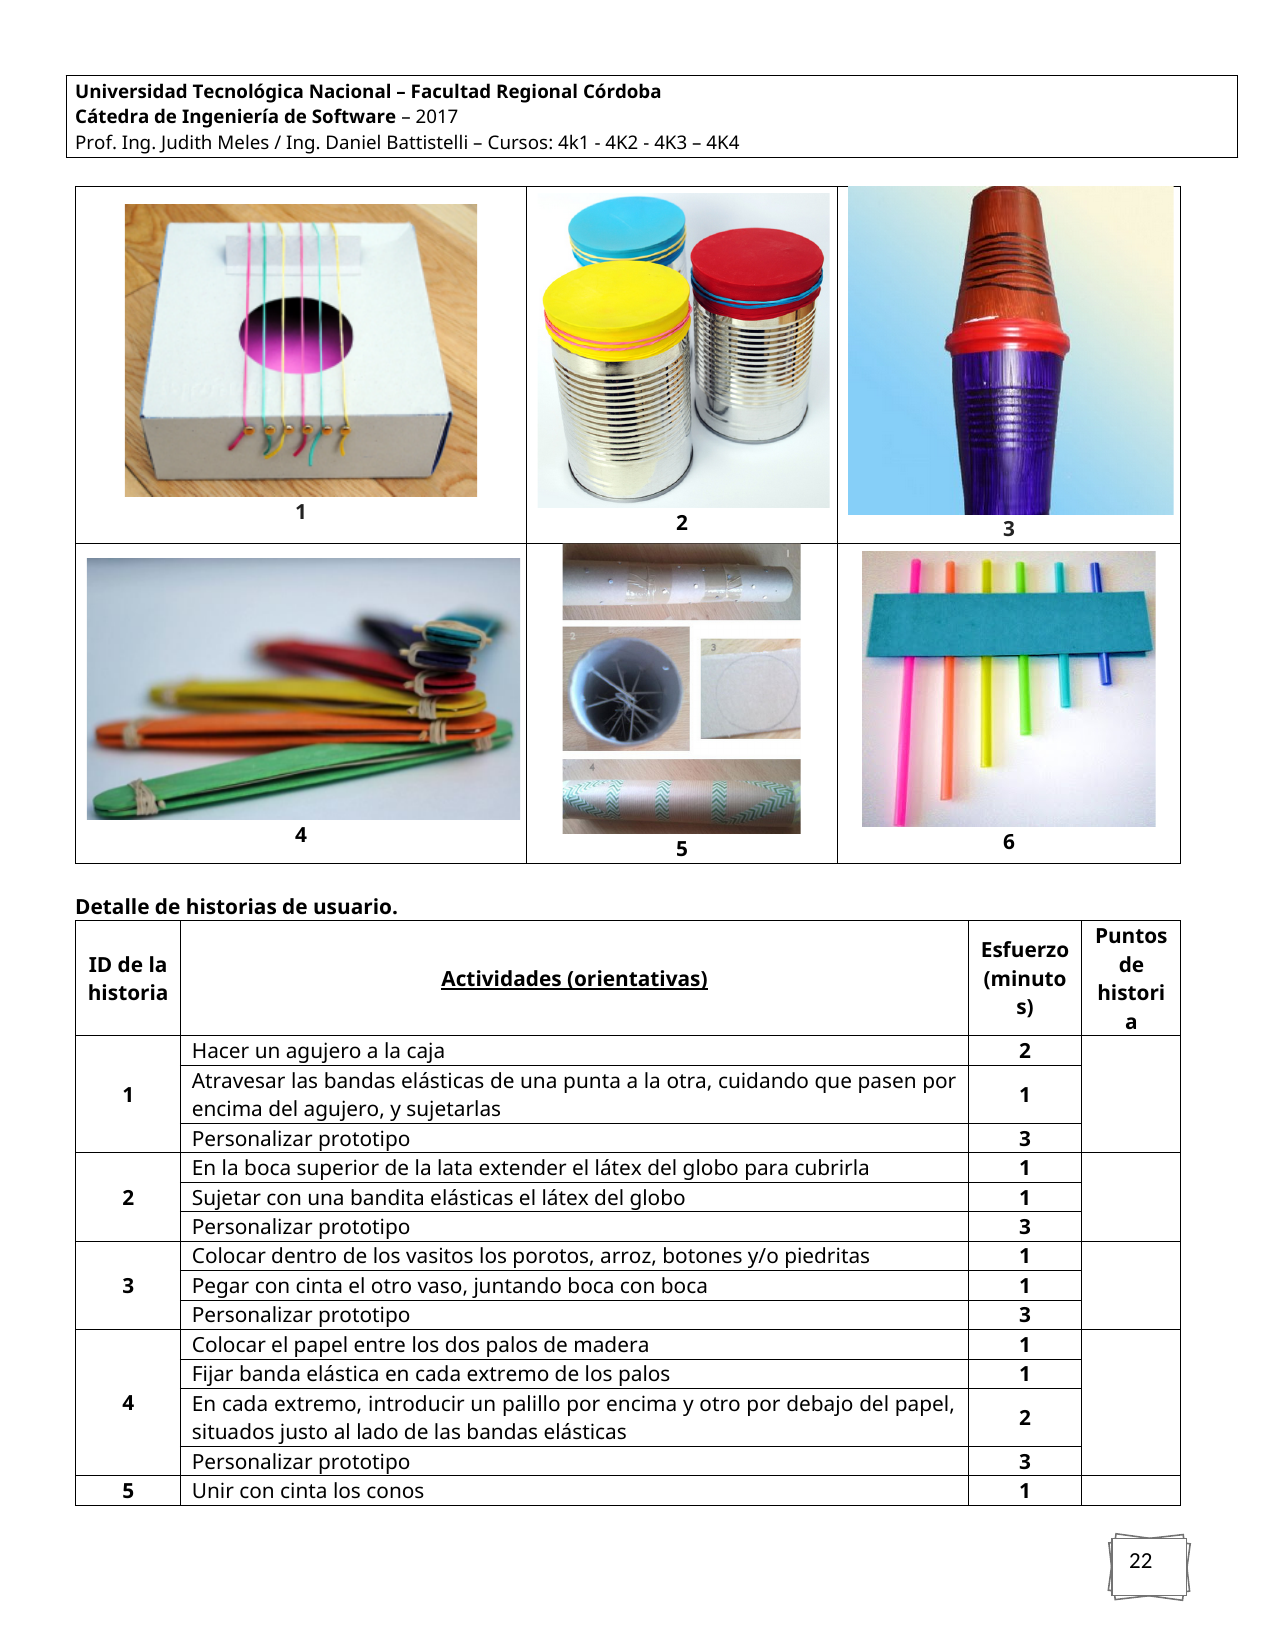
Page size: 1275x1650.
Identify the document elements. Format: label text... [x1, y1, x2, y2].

table_cell 2 [969, 1036, 1081, 1065]
table_cell Personalizar prototipo [181, 1447, 968, 1475]
picture [848, 186, 1174, 515]
table_cell 1 [969, 1271, 1081, 1299]
table_cell 1 [969, 1242, 1081, 1270]
table_cell Colocar el papel entre los dos palos de madera [181, 1330, 968, 1358]
table_cell 5 [76, 1476, 180, 1505]
table_header Puntos de historia [1082, 921, 1180, 1035]
table_cell 4 [76, 544, 526, 862]
table_cell 1 [76, 1036, 180, 1152]
table_cell 3 [969, 1212, 1081, 1241]
table_cell 1 [969, 1330, 1081, 1358]
table_cell Personalizar prototipo [181, 1124, 968, 1152]
picture [86, 558, 521, 820]
table_cell Pegar con cinta el otro vaso, juntando boca con boca [181, 1271, 968, 1299]
table_cell Colocar dentro de los vasitos los porotos, arroz, botones y/o piedritas [181, 1242, 968, 1270]
table_header 1 [76, 187, 526, 543]
picture [862, 551, 1156, 827]
table_cell En cada extremo, introducir un palillo por encima y otro por debajo del papel, situados justo al lado de las bandas elásticas [181, 1389, 968, 1446]
table_header Esfuerzo (minutos) [969, 921, 1081, 1035]
table_cell 1 [969, 1360, 1081, 1388]
table_cell Unir con cinta los conos [181, 1476, 968, 1505]
table_cell 2 [969, 1389, 1081, 1446]
table_cell Sujetar con una bandita elásticas el látex del globo [181, 1183, 968, 1211]
table_header 3 [838, 187, 1180, 543]
table_cell 6 [838, 544, 1180, 862]
table_cell 3 [969, 1124, 1081, 1152]
table_cell En la boca superior de la lata extender el látex del globo para cubrirla [181, 1153, 968, 1182]
picture [562, 543, 801, 834]
table_cell 1 [969, 1476, 1081, 1505]
table_cell [1082, 1242, 1180, 1329]
table_header Actividades (orientativas) [181, 921, 968, 1035]
table_cell 5 [527, 544, 837, 862]
table_cell [1082, 1476, 1180, 1505]
text Detalle de historias de usuario. [75, 892, 1181, 920]
table_cell [1082, 1330, 1180, 1475]
table_cell [1082, 1153, 1180, 1241]
table_cell Atravesar las bandas elásticas de una punta a la otra, cuidando que pasen por encima del agujero, y sujetarlas [181, 1066, 968, 1123]
table_cell 1 [969, 1183, 1081, 1211]
table_cell 3 [969, 1447, 1081, 1475]
table_cell 4 [76, 1330, 180, 1475]
table_cell 1 [969, 1153, 1081, 1182]
table_cell [1082, 1036, 1180, 1152]
table_header ID de la historia [76, 921, 180, 1035]
table_cell Fijar banda elástica en cada extremo de los palos [181, 1360, 968, 1388]
table_cell Hacer un agujero a la caja [181, 1036, 968, 1065]
table_cell 3 [969, 1301, 1081, 1329]
picture [537, 193, 830, 508]
table_cell Personalizar prototipo [181, 1301, 968, 1329]
table_cell 2 [76, 1153, 180, 1241]
table_header 2 [527, 187, 837, 543]
table_cell 3 [76, 1242, 180, 1329]
table_cell 1 [969, 1066, 1081, 1123]
table_cell Personalizar prototipo [181, 1212, 968, 1241]
picture [124, 204, 478, 497]
